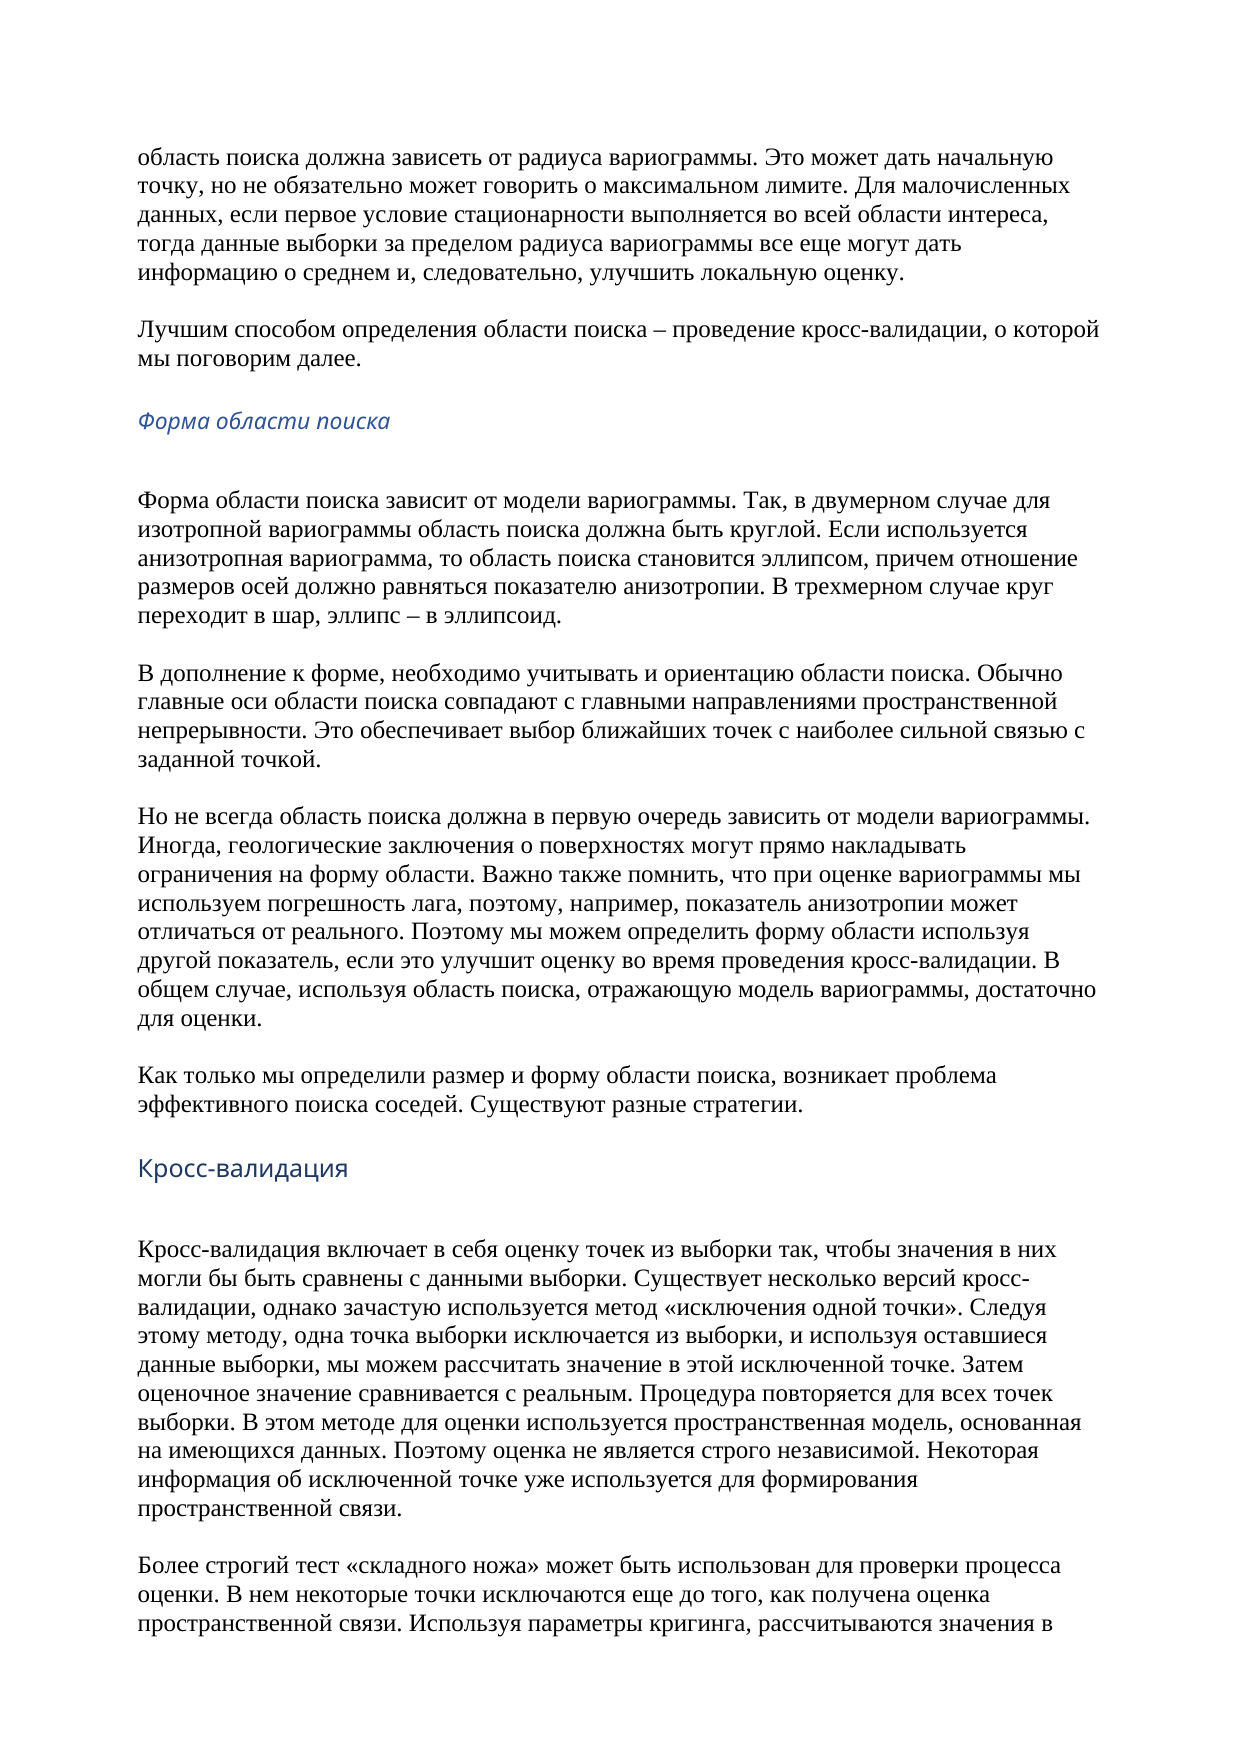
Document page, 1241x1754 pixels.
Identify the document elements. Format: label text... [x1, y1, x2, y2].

text Но не всегда область поиска должна в первую очередь зависить от модели вариограммы. Иногда, геологические заключения о поверхностях могут прямо накладывать ограничения на форму области. Важно также помнить, что при оценке вариограммы мы используем погрешность лага, поэтому, например, показатель анизотропии может отличаться от реального. Поэтому мы можем определить форму области используя другой показатель, если это улучшит оценку во время проведения кросс-валидации. В общем случае, используя область поиска, отражающую модель вариограммы, достаточно для оценки. [137, 801, 1107, 1031]
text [137, 142, 1107, 285]
text В дополнение к форме, необходимо учитывать и ориентацию области поиска. Обычно главные оси области поиска совпадают с главными направлениями пространственной непрерывности. Это обеспечивает выбор ближайших точек с наиболее сильной связью с заданной точкой. [137, 658, 1107, 773]
text Как только мы определили размер и форму области поиска, возникает проблема эффективного поиска соседей. Существуют разные стратегии. [137, 1060, 1107, 1118]
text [137, 1551, 1107, 1637]
text Лучшим способом определения области поиска – проведение кросс-валидации, о которой мы поговорим далее. [137, 314, 1107, 372]
subtitle Кросс-валидация [137, 1151, 1107, 1185]
subtitle Форма области поиска [137, 404, 1107, 436]
text Кросс-валидация включает в себя оценку точек из выборки так, чтобы значения в них могли бы быть сравнены с данными выборки. Существует несколько версий кросс-валидации, однако зачастую используется метод «исключения одной точки». Следуя этому методу, одна точка выборки исключается из выборки, и используя оставшиеся данные выборки, мы можем рассчитать значение в этой исключенной точке. Затем оценочное значение сравнивается с реальным. Процедура повторяется для всех точек выборки. В этом методе для оценки используется пространственная модель, основанная на имеющихся данных. Поэтому оценка не является строго независимой. Некоторая информация об исключенной точке уже используется для формирования пространственной связи. [137, 1234, 1107, 1522]
text Форма области поиска зависит от модели вариограммы. Так, в двумерном случае для изотропной вариограммы область поиска должна быть круглой. Если используется анизотропная вариограмма, то область поиска становится эллипсом, причем отношение размеров осей должно равняться показателю анизотропии. В трехмерном случае круг переходит в шар, эллипс – в эллипсоид. [137, 485, 1107, 629]
